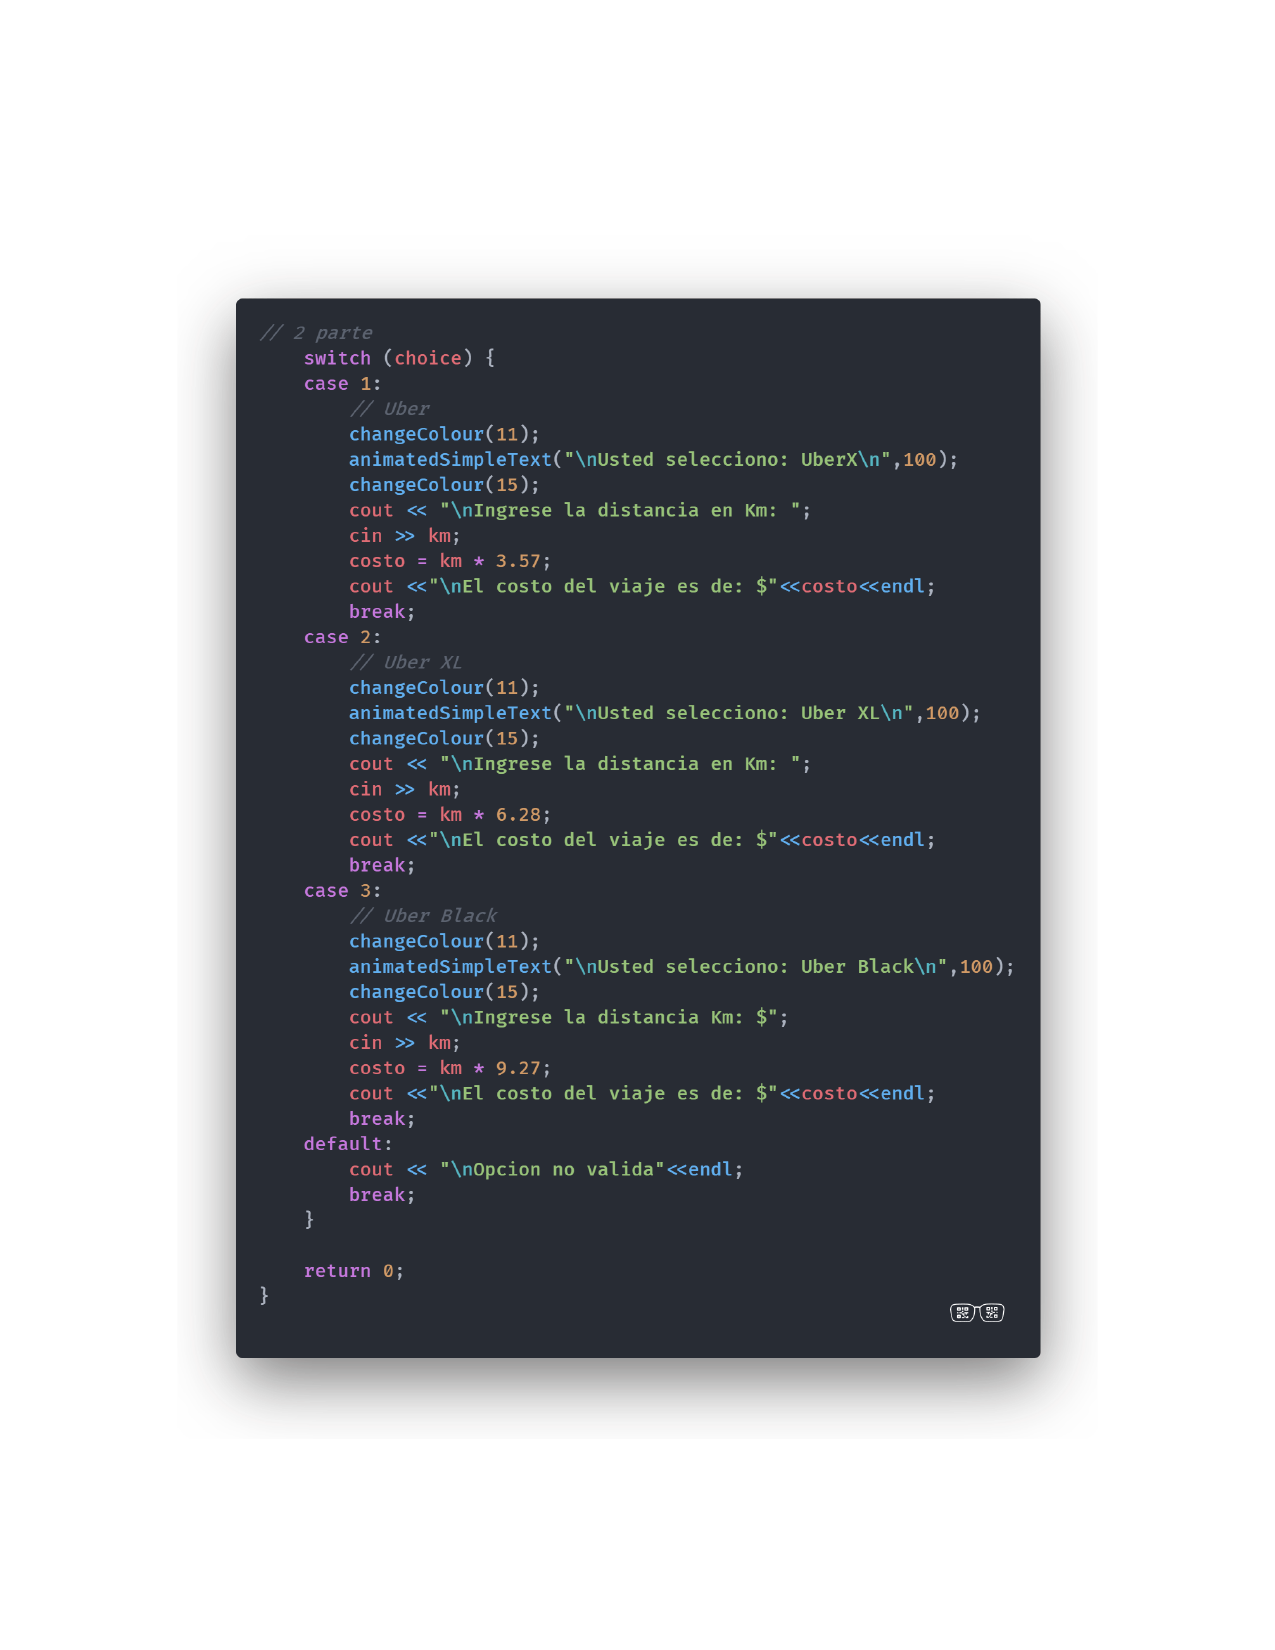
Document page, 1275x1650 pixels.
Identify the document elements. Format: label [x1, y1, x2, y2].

picture [177, 217, 1098, 1439]
